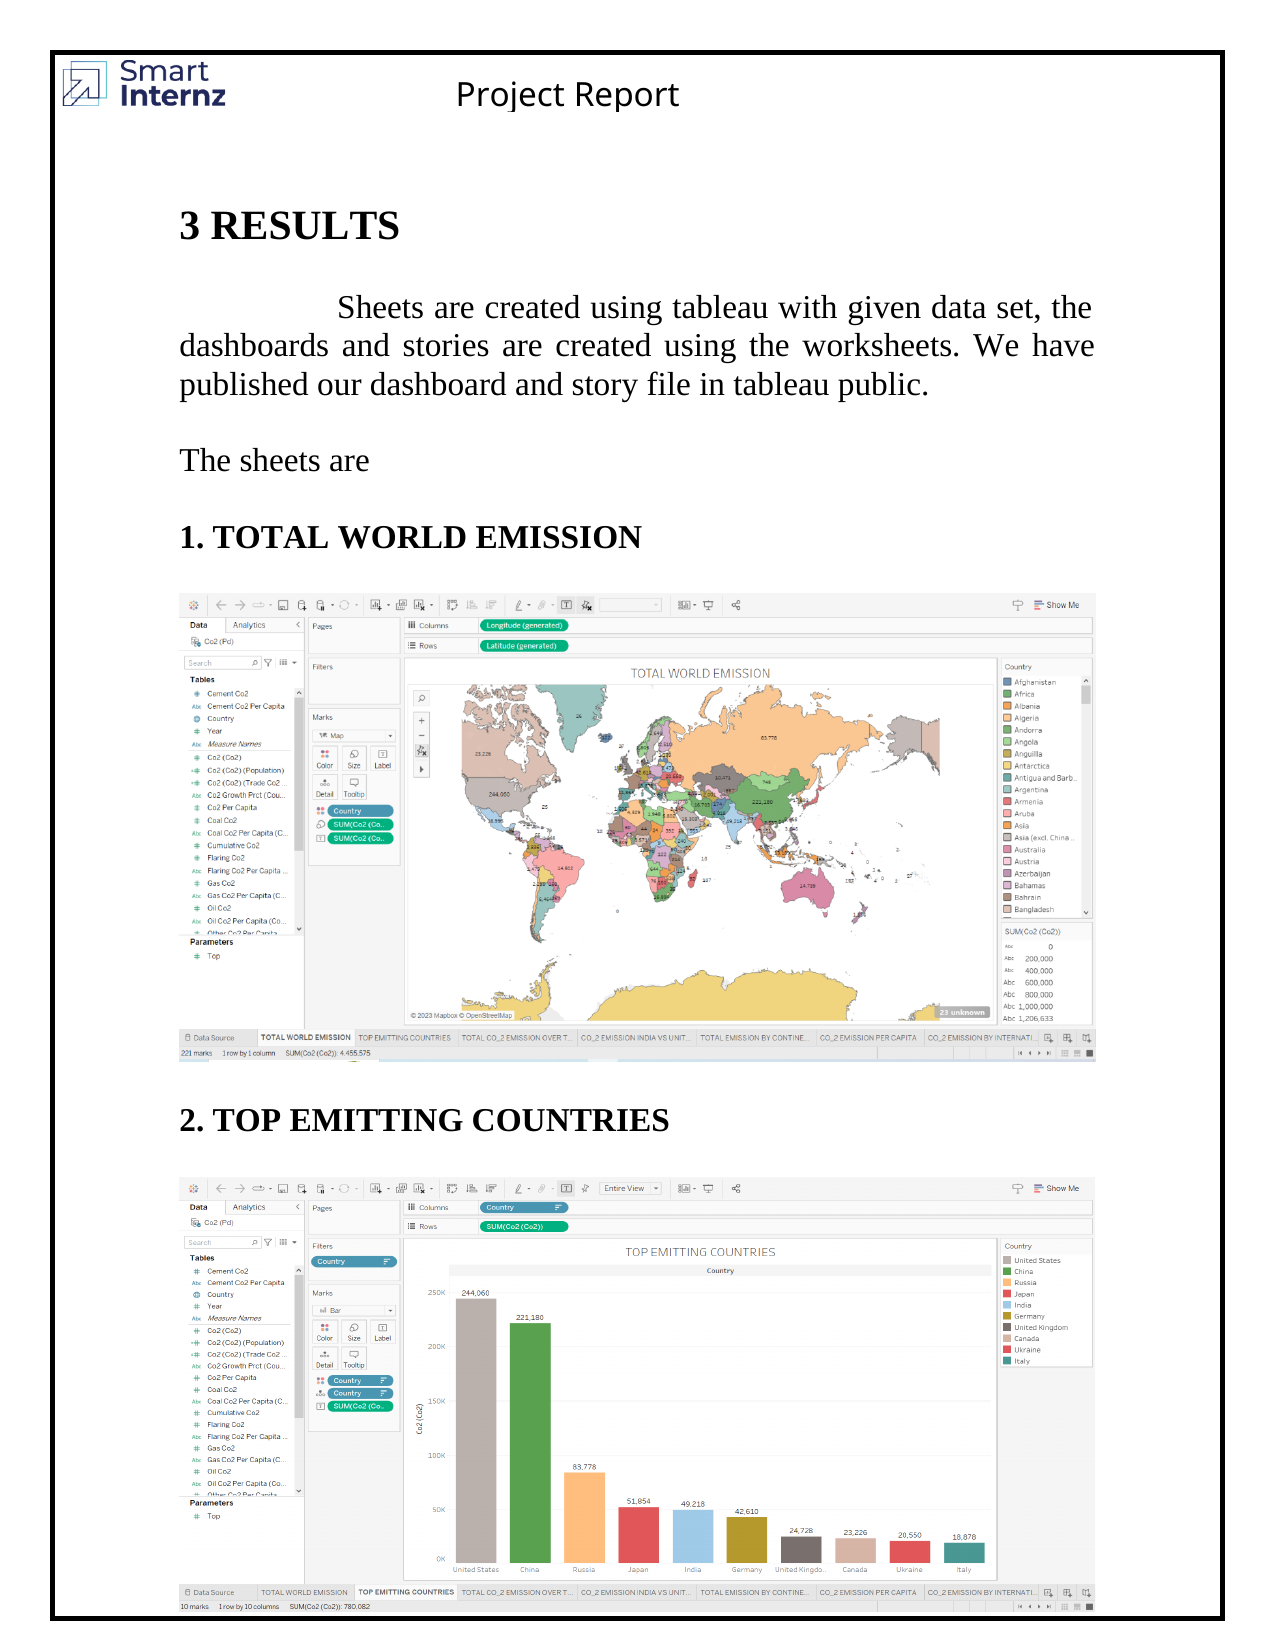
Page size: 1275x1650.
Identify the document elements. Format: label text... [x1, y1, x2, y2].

picture [62, 60, 226, 106]
text Sheets are created using tableau with given data set, the dashboards and stories are created using the worksheets. We have published our dashboard and story file in tableau public. [179, 287, 1096, 402]
picture [179, 1176, 1096, 1612]
picture [179, 593, 1096, 1062]
text 1. TOTAL WORLD EMISSION [179, 517, 1096, 555]
text The sheets are [179, 440, 1096, 479]
text 2. TOP EMITTING COUNTRIES [179, 1100, 1096, 1138]
text 3 RESULTS [179, 201, 1096, 249]
